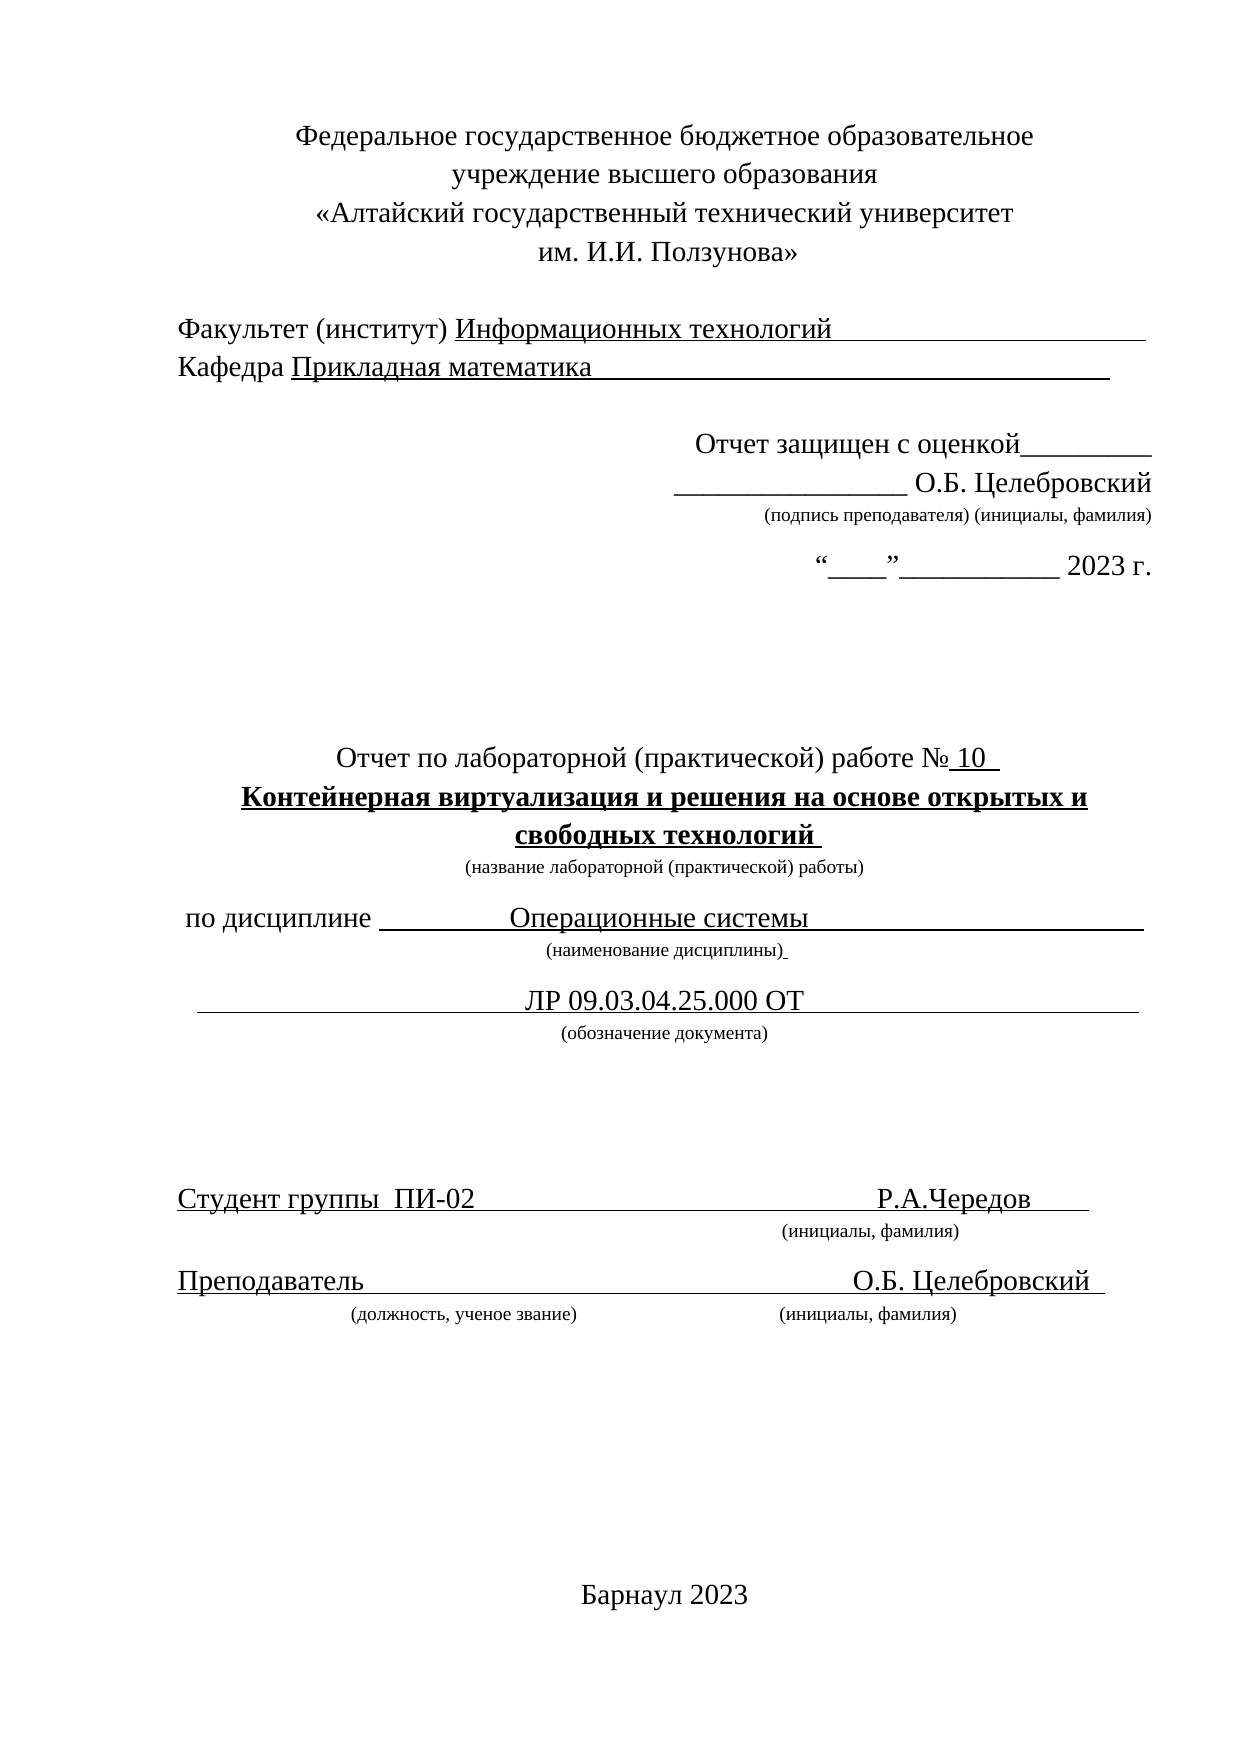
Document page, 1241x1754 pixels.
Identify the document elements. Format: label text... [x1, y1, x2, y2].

text (наименование дисциплины) [177, 938, 1152, 977]
text ЛР 09.03.04.25.000 ОТ [177, 983, 1152, 1016]
text Факультет (институт) Информационных технологий [177, 311, 1152, 344]
text ________________ О.Б. Целебровский [177, 465, 1152, 498]
text Отчет по лабораторной (практической) работе № 10 [177, 740, 1152, 774]
text (подпись преподавателя) (инициалы, фамилия) [177, 503, 1152, 542]
text Преподаватель О.Б. Целебровский [177, 1263, 1152, 1297]
text Отчет защищен с оценкой_________ [177, 426, 1152, 460]
text «Алтайский государственный технический университет [177, 195, 1152, 229]
text Кафедра Прикладная математика [177, 349, 1152, 383]
text (инициалы, фамилия) [177, 1219, 1152, 1258]
text Контейнерная виртуализация и решения на основе открытых и свободных технологий [177, 779, 1152, 851]
text (должность, ученое звание) (инициалы, фамилия) [177, 1302, 1152, 1340]
text Студент группы ПИ-02 Р.А.Чередов [177, 1181, 1152, 1214]
text учреждение высшего образования [177, 157, 1152, 190]
text “____”___________ 2023 г. [177, 548, 1152, 581]
text по дисциплине Операционные системы [177, 900, 1152, 933]
text Федеральное государственное бюджетное образовательное [177, 118, 1152, 152]
text им. И.И. Ползунова» [177, 234, 1152, 267]
text (обозначение документа) [177, 1021, 1152, 1059]
text (название лабораторной (практической) работы) [177, 856, 1152, 894]
text Барнаул 2023 [177, 1577, 1152, 1611]
